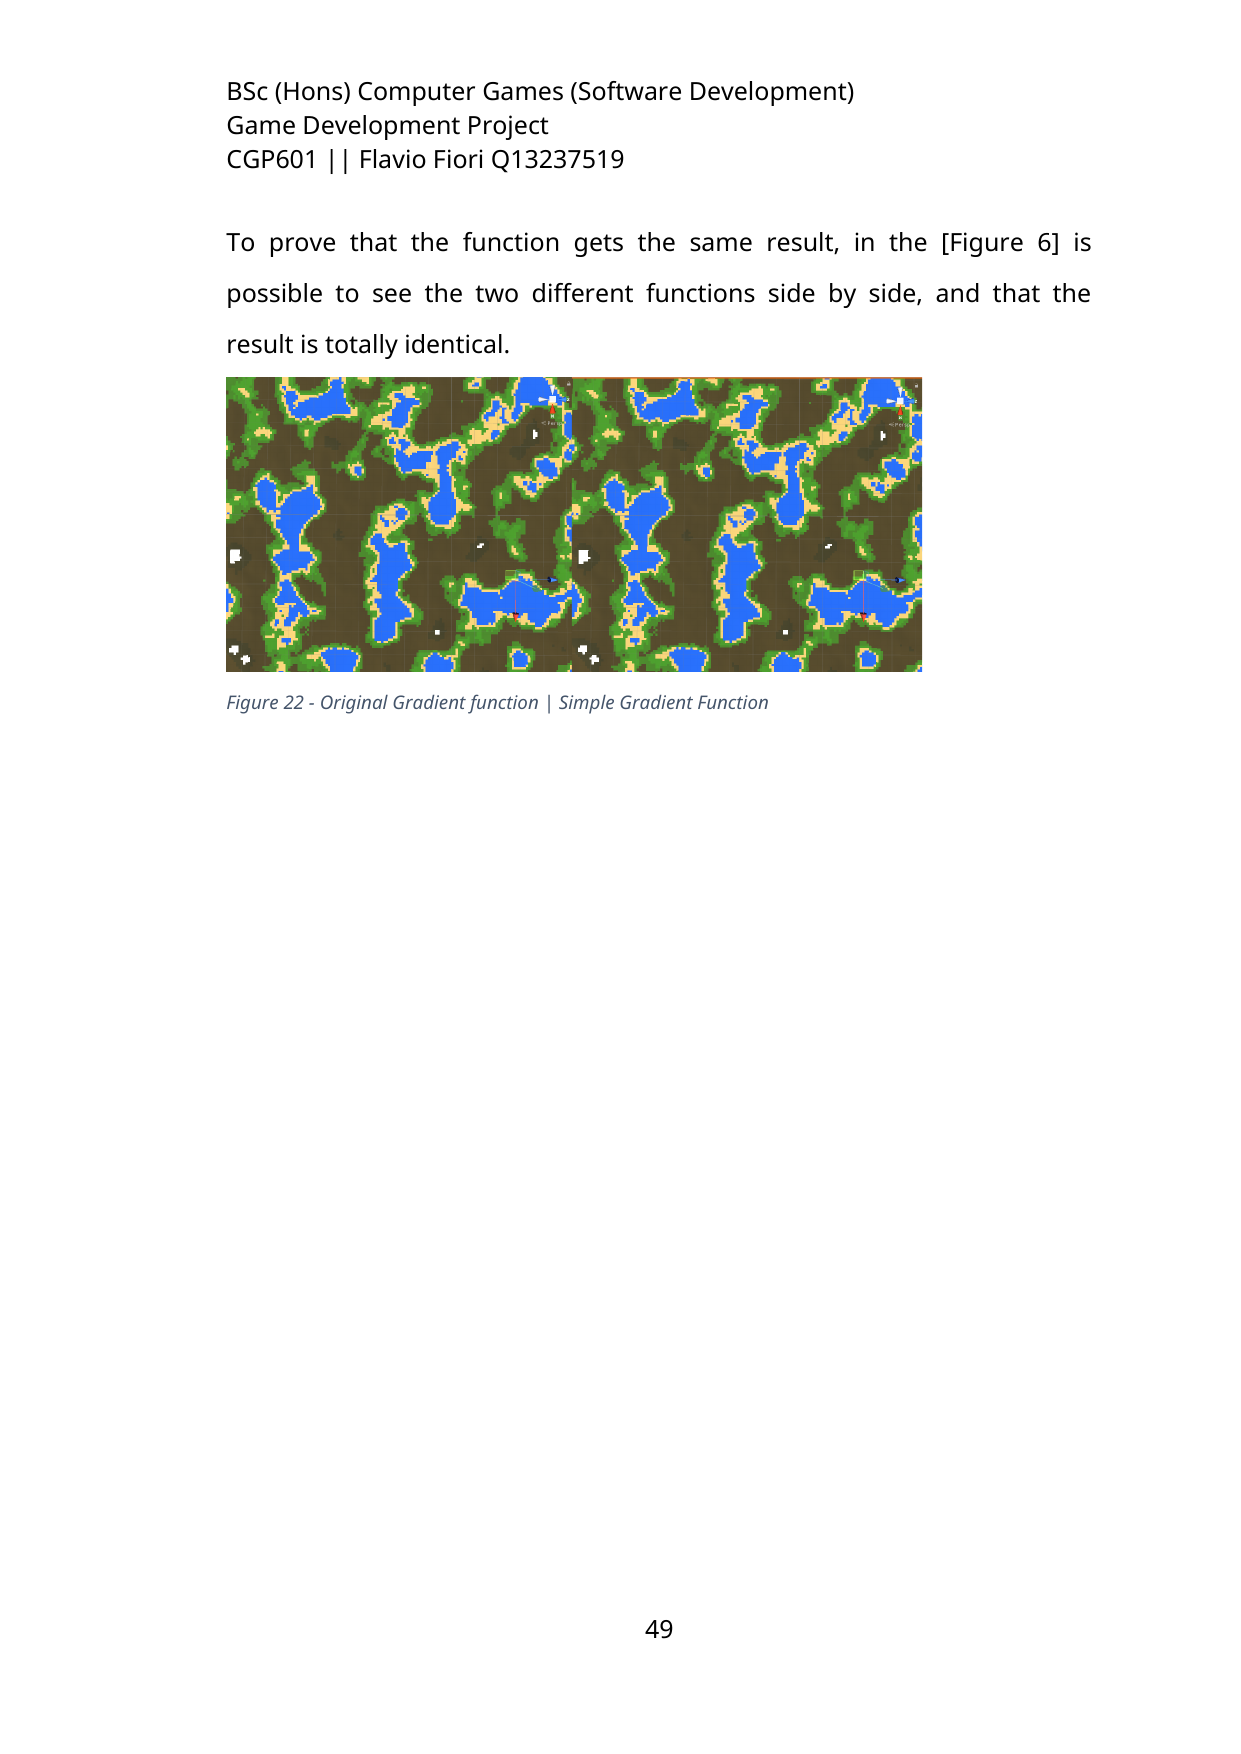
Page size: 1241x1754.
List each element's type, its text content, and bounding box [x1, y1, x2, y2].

text To prove that the function gets the same result, in the [Figure 6] is possible to see the two different functions side by side, and that the result is totally identical. [226, 224, 1092, 361]
picture [226, 377, 923, 672]
